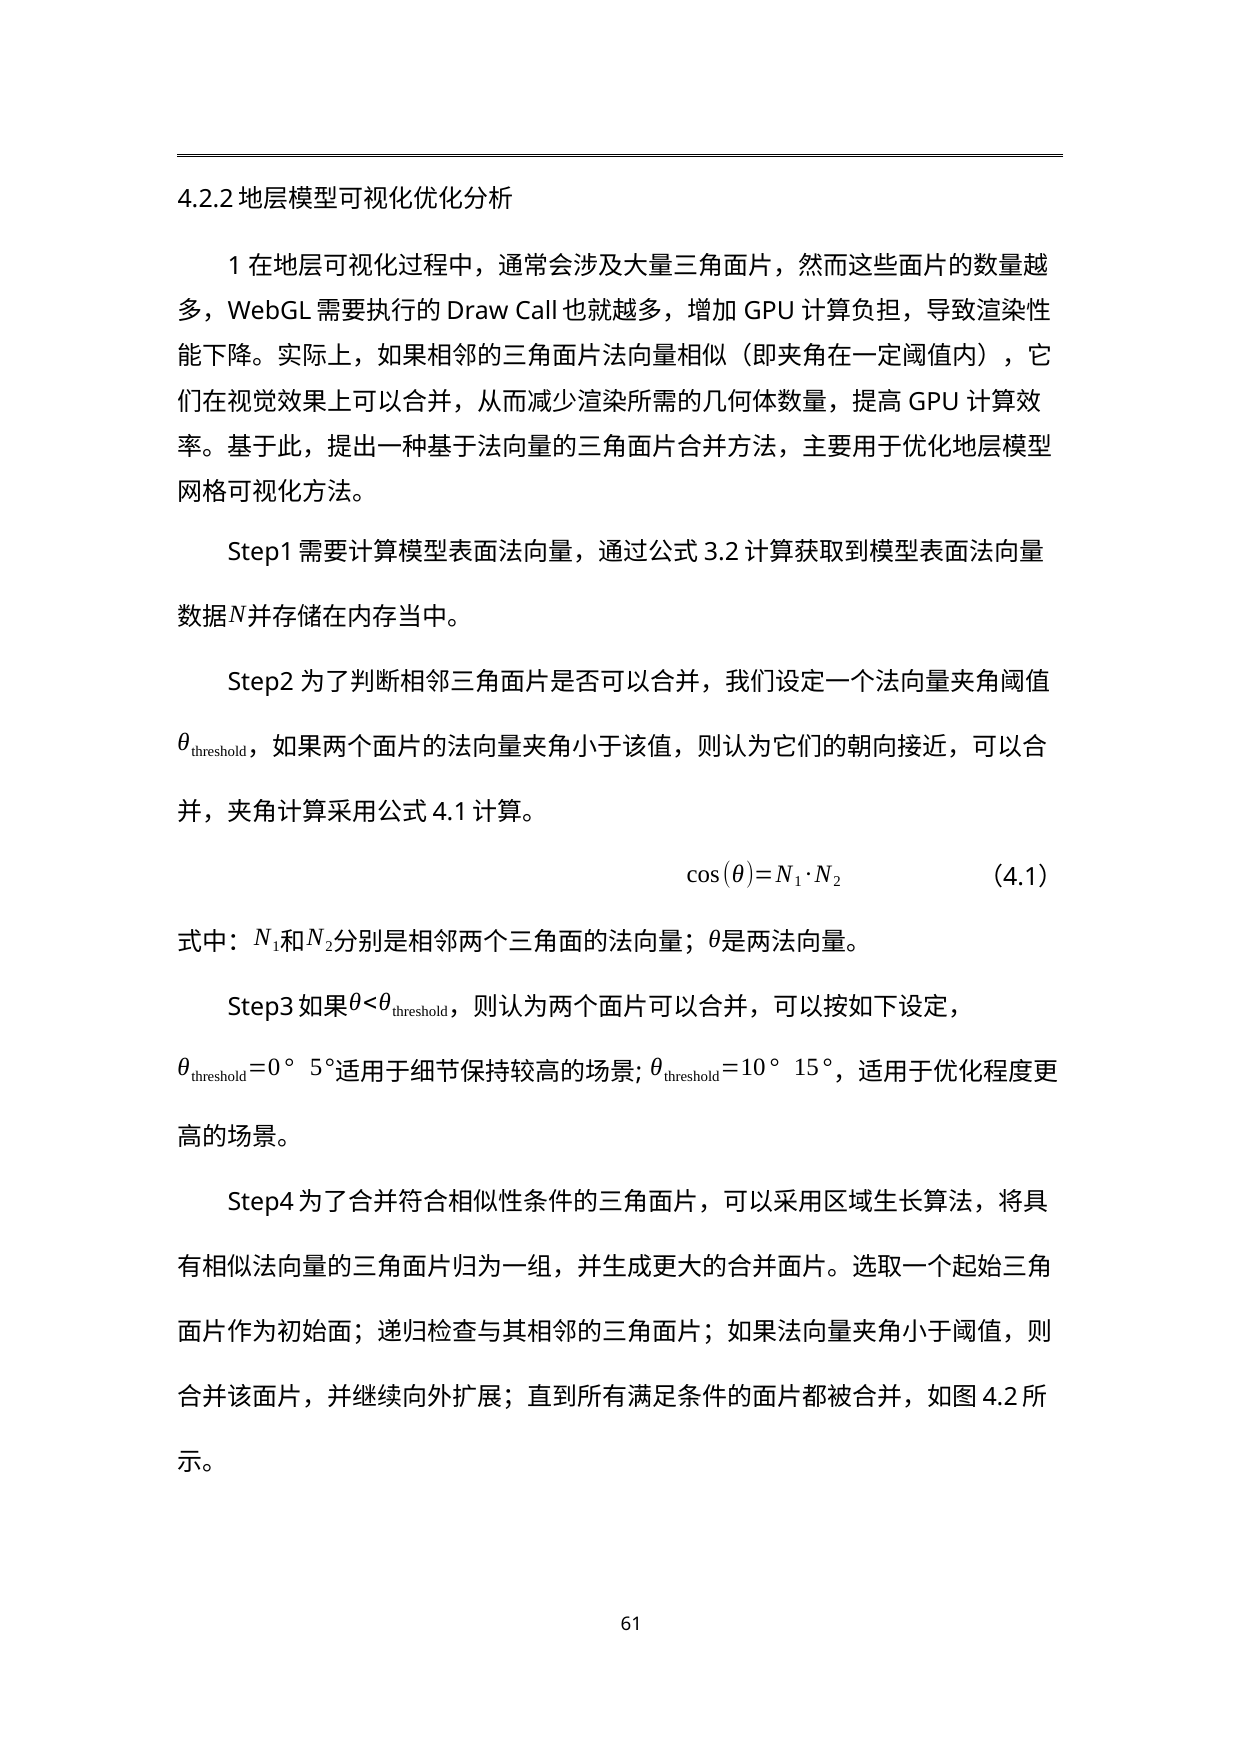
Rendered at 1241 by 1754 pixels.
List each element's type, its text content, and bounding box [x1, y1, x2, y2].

text （4.1） [177, 842, 1063, 907]
text Step1需要计算模型表面法向量，通过公式3.2计算获取到模型表面法向量数据并存储在内存当中。 [177, 517, 1063, 647]
text 4.2.2地层模型可视化优化分析 [177, 178, 1063, 214]
text Step4为了合并符合相似性条件的三角面片，可以采用区域生长算法，将具有相似法向量的三角面片归为一组，并生成更大的合并面片。选取一个起始三角面片作为初始面；递归检查与其相邻的三角面片；如果法向量夹角小于阈值，则合并该面片，并继续向外扩展；直到所有满足条件的面片都被合并，如图4.2所示。 [177, 1167, 1063, 1492]
text Step3如果，则认为两个面片可以合并，可以按如下设定，适用于细节保持较高的场景; ，适用于优化程度更高的场景。 [177, 972, 1063, 1167]
text Step2 为了判断相邻三角面片是否可以合并，我们设定一个法向量夹角阈值 ，如果两个面片的法向量夹角小于该值，则认为它们的朝向接近，可以合并，夹角计算采用公式4.1计算。 [177, 647, 1063, 842]
text 1 在地层可视化过程中，通常会涉及大量三角面片，然而这些面片的数量越多，WebGL需要执行的Draw Call也就越多，增加 GPU 计算负担，导致渲染性能下降。实际上，如果相邻的三角面片法向量相似（即夹角在一定阈值内），它们在视觉效果上可以合并，从而减少渲染所需的几何体数量，提高 GPU 计算效率。基于此，提出一种基于法向量的三角面片合并方法，主要用于优化地层模型网格可视化方法。 [177, 245, 1063, 508]
text 式中：和分别是相邻两个三角面的法向量；是两法向量。 [177, 907, 1063, 972]
